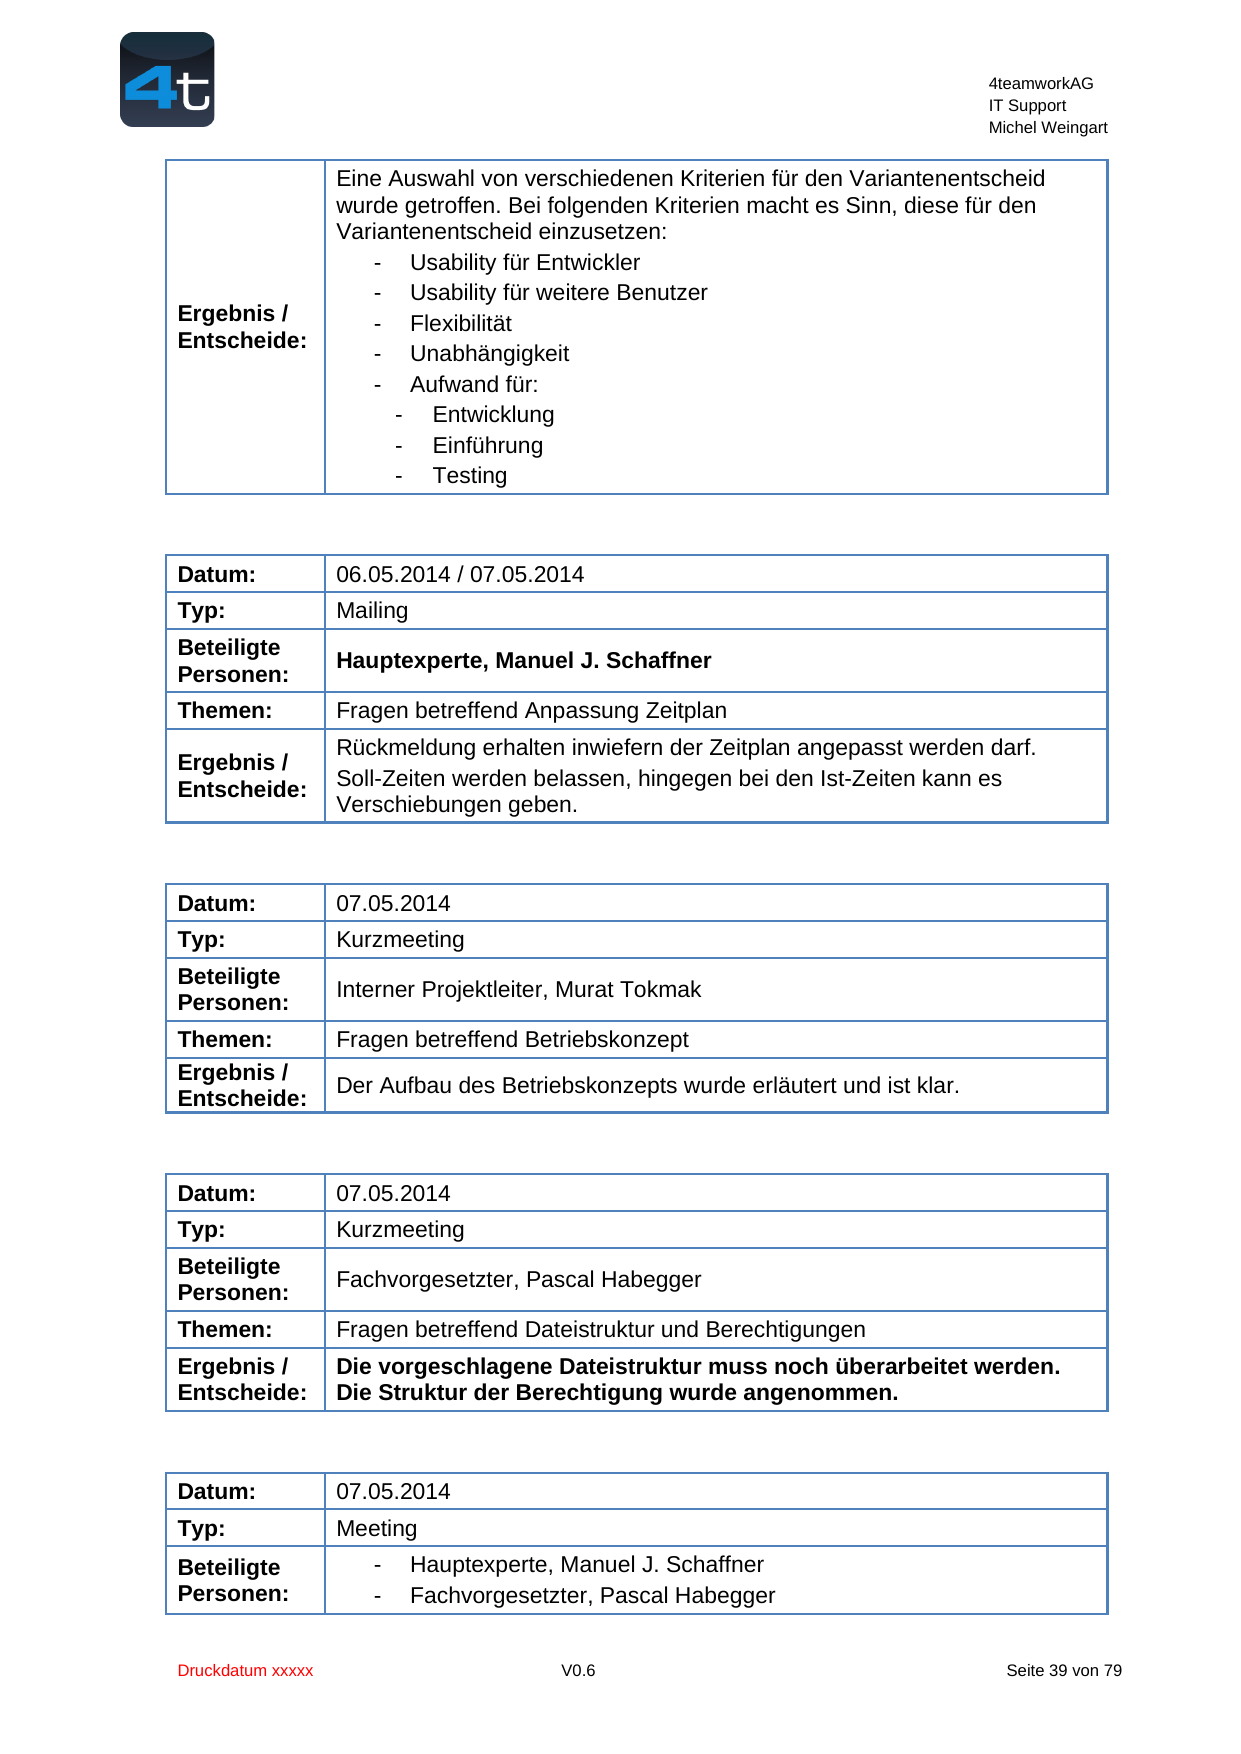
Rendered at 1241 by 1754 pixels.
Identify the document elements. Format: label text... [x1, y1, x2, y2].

table_header Datum: [167, 556, 324, 591]
table_header Datum: [167, 1175, 324, 1210]
table_cell Fragen betreffend Betriebskonzept [326, 1022, 1106, 1057]
table_cell Typ: [167, 1212, 324, 1247]
table_cell Themen: [167, 1022, 324, 1057]
table_cell Typ: [167, 922, 324, 957]
table_cell Hauptexperte, Manuel J. Schaffner Fachvorgesetzter, Pascal Habegger [326, 1547, 1106, 1612]
table_header 07.05.2014 [326, 1175, 1106, 1210]
table_cell Hauptexperte, Manuel J. Schaffner [326, 630, 1106, 691]
table_cell Ergebnis / Entscheide: [167, 1349, 324, 1410]
table_cell Mailing [326, 593, 1106, 628]
table_cell Interner Projektleiter, Murat Tokmak [326, 959, 1106, 1020]
table_cell Themen: [167, 693, 324, 728]
table_cell Fragen betreffend Anpassung Zeitplan [326, 693, 1106, 728]
table_cell Die vorgeschlagene Dateistruktur muss noch überarbeitet werden. Die Struktur der Berechtigung wurde angenommen. [326, 1349, 1106, 1410]
table_header 07.05.2014 [326, 885, 1106, 920]
table_cell Ergebnis / Entscheide: [167, 161, 324, 493]
table_cell Fragen betreffend Dateistruktur und Berechtigungen [326, 1312, 1106, 1347]
table_cell Meeting [326, 1510, 1106, 1545]
table_cell Beteiligte Personen: [167, 1249, 324, 1310]
table_cell Kurzmeeting [326, 1212, 1106, 1247]
table_cell Kurzmeeting [326, 922, 1106, 957]
table_cell Themen: [167, 1312, 324, 1347]
table_header Datum: [167, 1474, 324, 1508]
table_cell Typ: [167, 1510, 324, 1545]
table_cell Eine Auswahl von verschiedenen Kriterien für den Variantenentscheid wurde getroffen. Bei folgenden Kriterien macht es Sinn, diese für den Variantenentscheid einzusetzen: Usability für Entwickler Usability für weitere Benutzer Flexibilität Unabhängigkeit Aufwand für: Entwicklung Einführung Testing [326, 161, 1106, 493]
table_cell Beteiligte Personen: [167, 1547, 324, 1612]
table_header 06.05.2014 / 07.05.2014 [326, 556, 1106, 591]
table_cell Rückmeldung erhalten inwiefern der Zeitplan angepasst werden darf. Soll-Zeiten werden belassen, hingegen bei den Ist-Zeiten kann es Verschiebungen geben. [326, 730, 1106, 821]
table_cell Ergebnis / Entscheide: [167, 1059, 324, 1111]
table_cell Typ: [167, 593, 324, 628]
table_cell Beteiligte Personen: [167, 630, 324, 691]
table_cell Ergebnis / Entscheide: [167, 730, 324, 821]
table_header Datum: [167, 885, 324, 920]
table_cell Beteiligte Personen: [167, 959, 324, 1020]
table_header 07.05.2014 [326, 1474, 1106, 1508]
table_cell Fachvorgesetzter, Pascal Habegger [326, 1249, 1106, 1310]
table_cell Der Aufbau des Betriebskonzepts wurde erläutert und ist klar. [326, 1059, 1106, 1111]
picture [120, 32, 215, 127]
